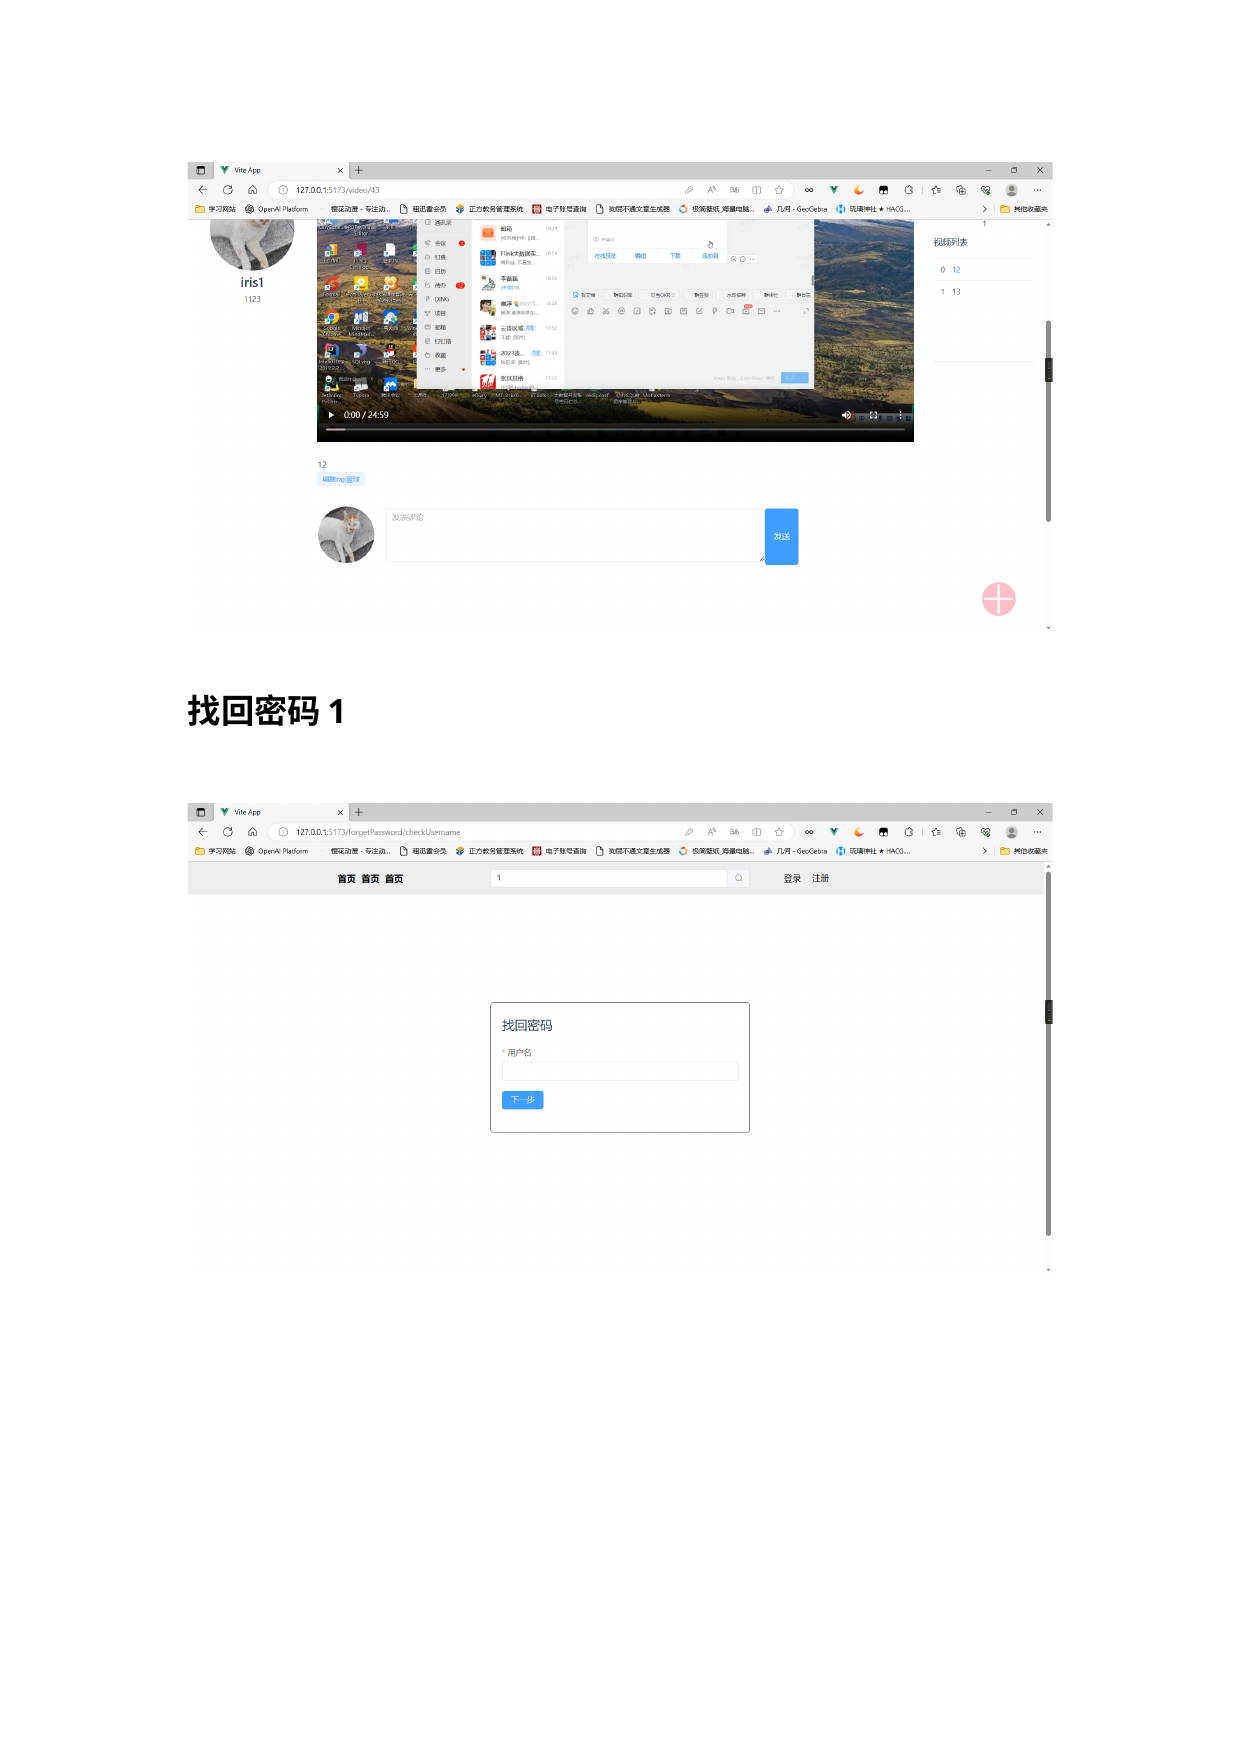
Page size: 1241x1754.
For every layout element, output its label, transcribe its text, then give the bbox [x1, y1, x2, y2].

picture [187, 803, 1053, 1274]
picture [187, 162, 1053, 632]
subtitle 找回密码1 [187, 677, 1053, 742]
